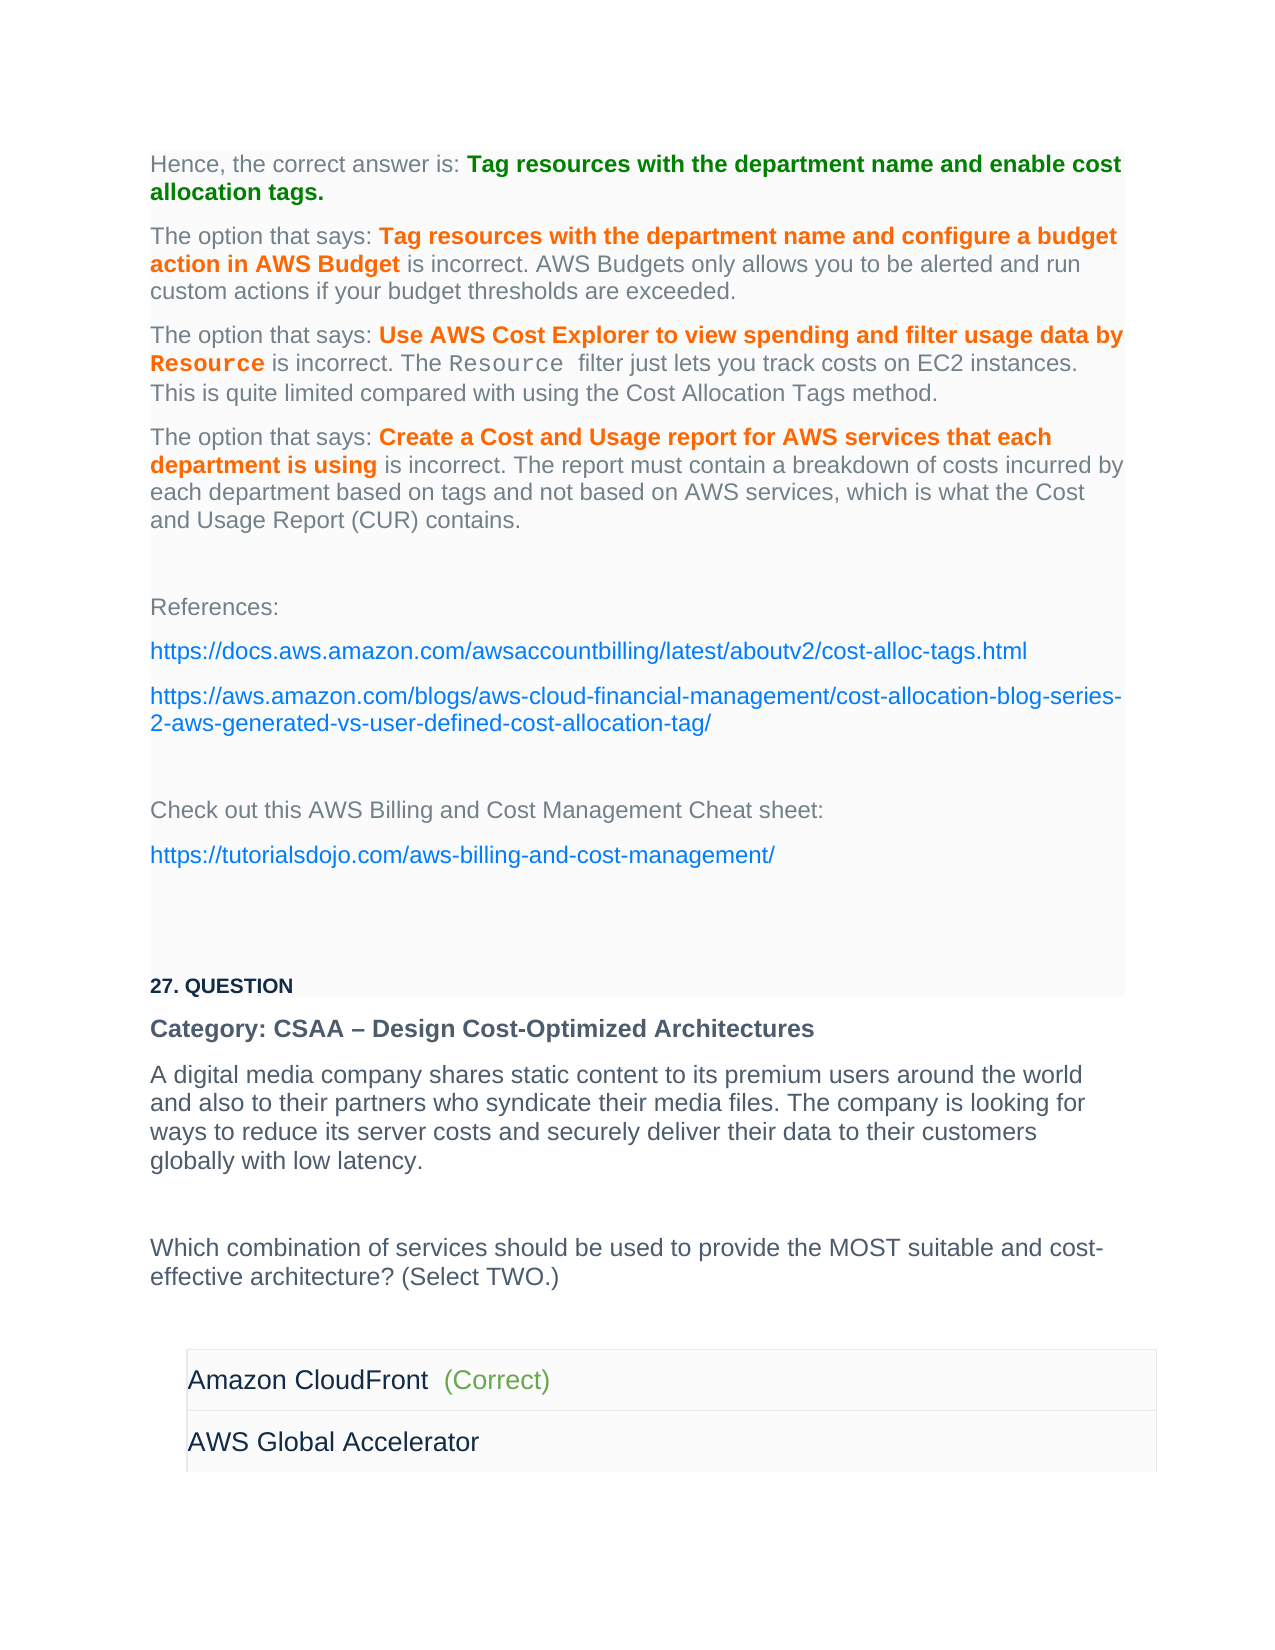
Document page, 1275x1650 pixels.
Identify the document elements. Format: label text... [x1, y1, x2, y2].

text The option that says: Use AWS Cost Explorer to view spending and filter usage data by Resource is incorrect. The Resource filter just lets you track costs on EC2 instances. This is quite limited compared with using the Cost Allocation Tags method. [150, 321, 1125, 406]
text References: [150, 593, 1125, 621]
list Amazon CloudFront (Correct) [188, 1350, 1156, 1410]
text Hence, the correct answer is: Tag resources with the department name and enable cost allocation tags. [150, 150, 1125, 205]
text 27. QUESTION [150, 973, 1125, 997]
text The option that says: Create a Cost and Usage report for AWS services that each department is using is incorrect. The report must contain a breakdown of costs incurred by each department based on tags and not based on AWS services, which is what the Cost and Usage Report (CUR) contains. [150, 423, 1125, 533]
text A digital media company shares static content to its premium users around the world and also to their partners who syndicate their media files. The company is looking for ways to reduce its server costs and securely deliver their data to their customers globally with low latency. [150, 1059, 1125, 1174]
text Category: CSAA – Design Cost-Optimized Architectures [150, 1014, 1125, 1043]
text The option that says: Tag resources with the department name and configure a budget action in AWS Budget is incorrect. AWS Budgets only allows you to be alerted and run custom actions if your budget thresholds are exceeded. [150, 222, 1125, 305]
text Which combination of services should be used to provide the MOST suitable and cost-effective architecture? (Select TWO.) [150, 1233, 1125, 1290]
text https://docs.aws.amazon.com/awsaccountbilling/latest/aboutv2/cost-alloc-tags.html [150, 637, 1125, 665]
text https://tutorialsdojo.com/aws-billing-and-cost-management/ [150, 841, 1125, 868]
text Check out this AWS Billing and Cost Management Cheat sheet: [150, 796, 1125, 824]
list AWS Global Accelerator [188, 1411, 1156, 1472]
text https://aws.amazon.com/blogs/aws-cloud-financial-management/cost-allocation-blog-series-2-aws-generated-vs-user-defined-cost-allocation-tag/ [150, 682, 1125, 737]
